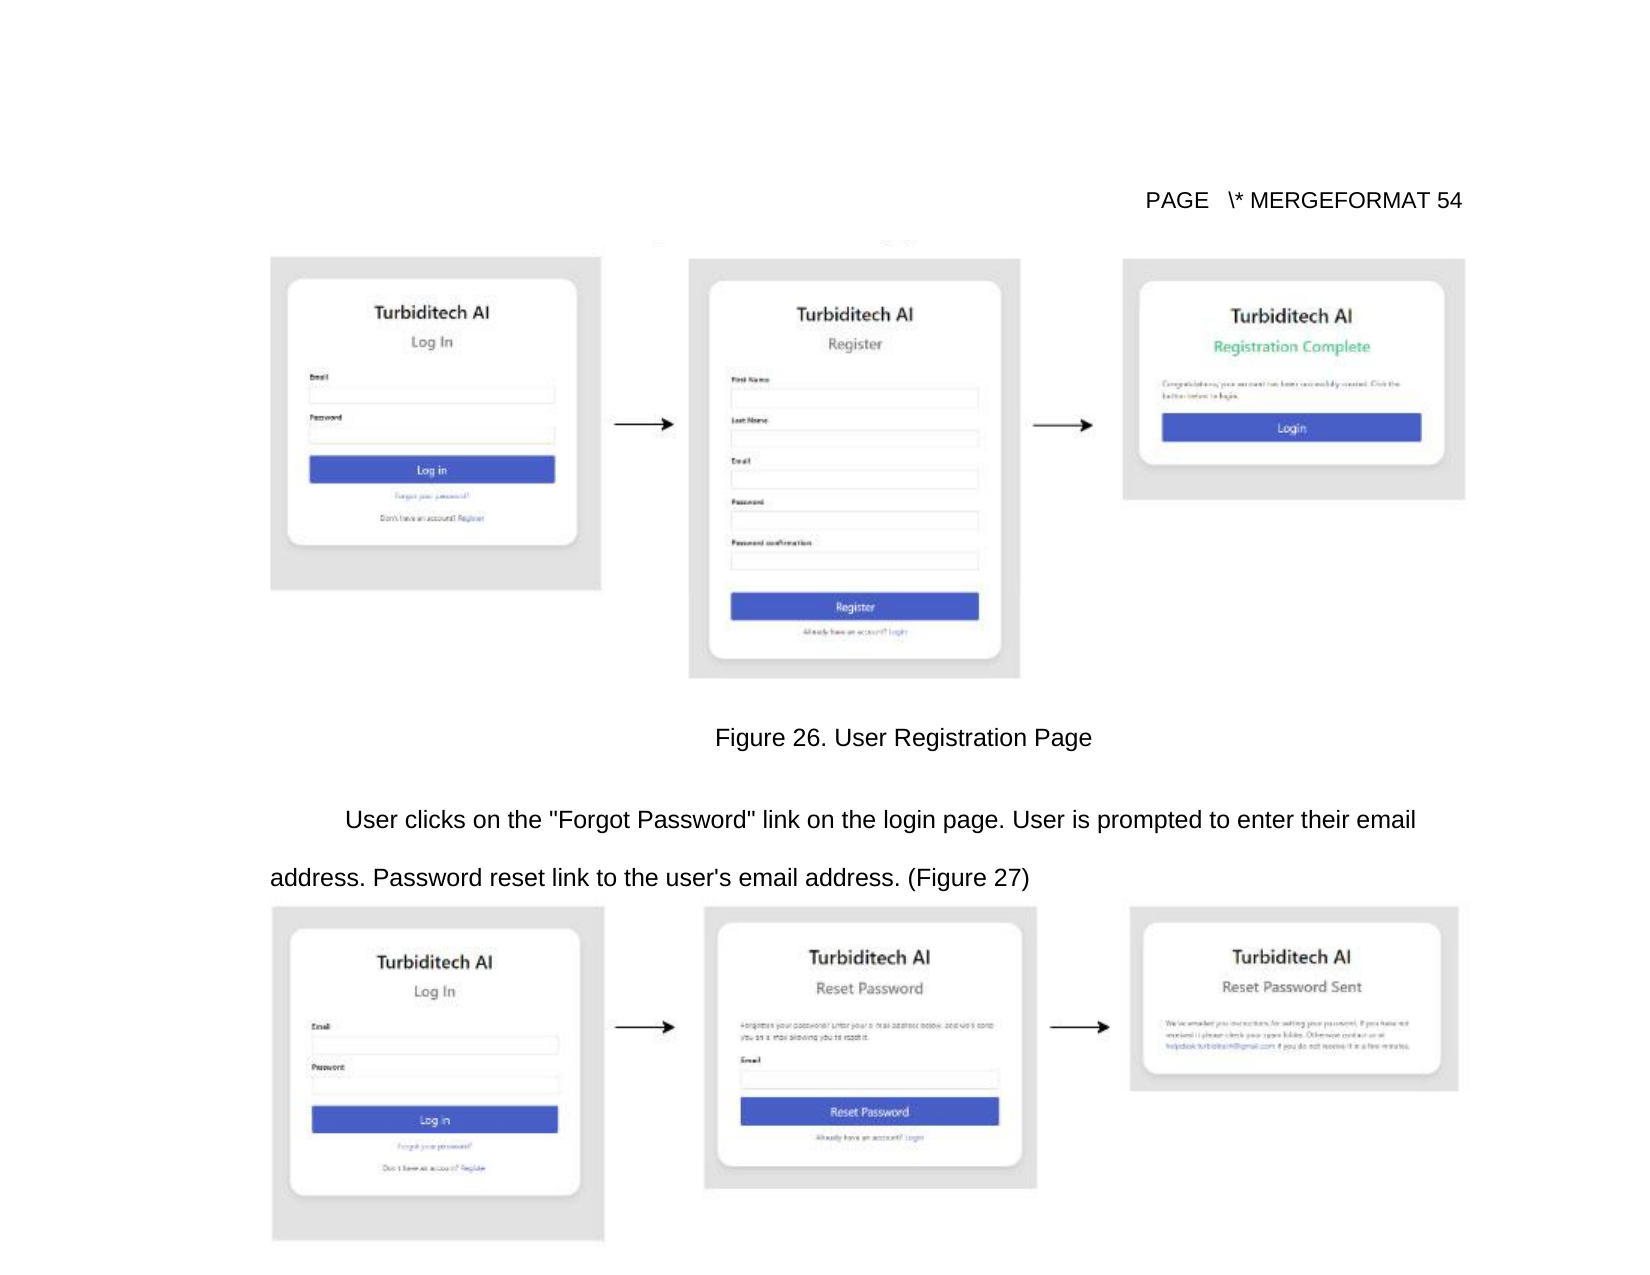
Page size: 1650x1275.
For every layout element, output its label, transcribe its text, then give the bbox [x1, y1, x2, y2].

text Figure 26. User Registration Page [270, 694, 1462, 751]
picture [270, 240, 1467, 694]
picture [270, 892, 1470, 1264]
text User clicks on the "Forgot Password" link on the login page. User is prompted to enter their email address. Password reset link to the user's email address. (Figure 27) [270, 805, 1462, 891]
